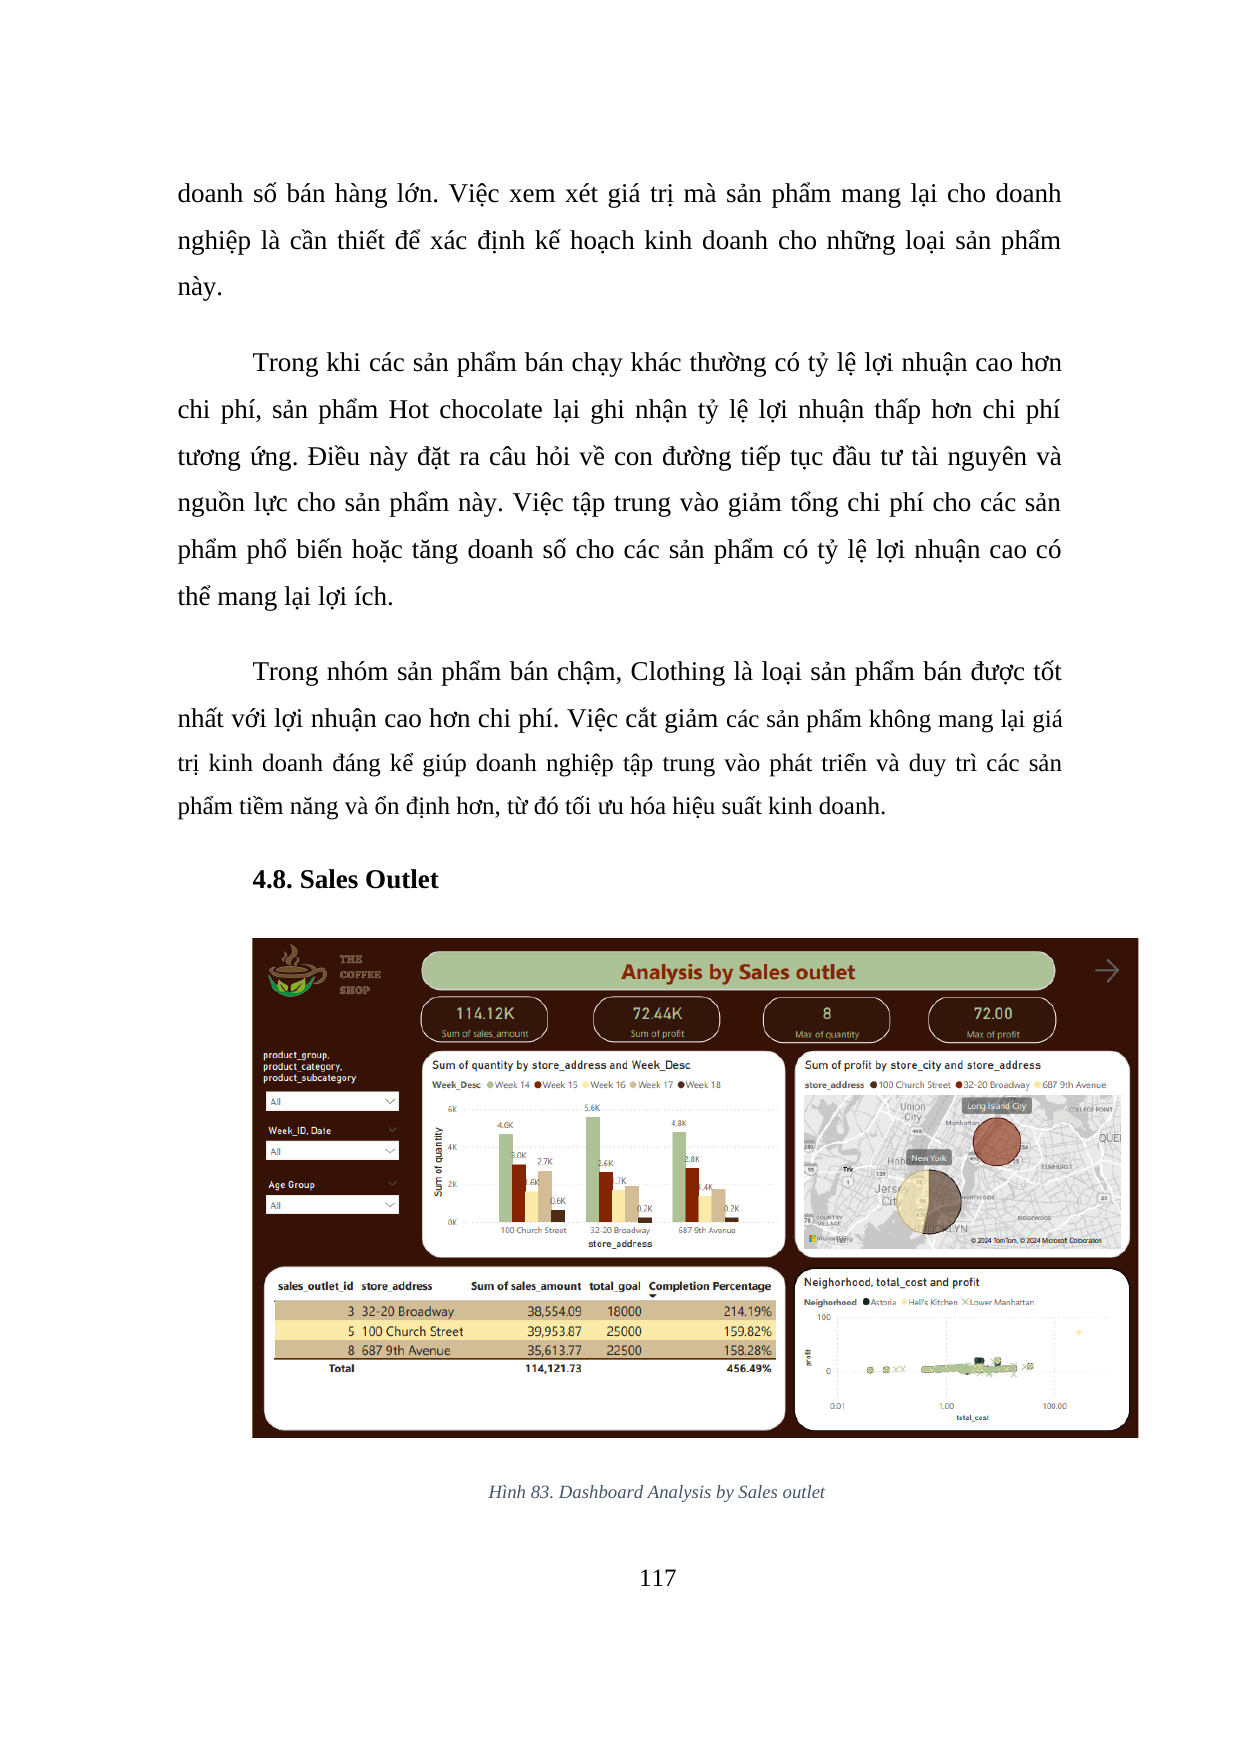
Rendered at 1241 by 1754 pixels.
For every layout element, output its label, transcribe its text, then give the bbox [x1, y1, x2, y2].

text Hình 83. Dashboard Analysis by Sales outlet [177, 1481, 1063, 1503]
text Trong nhóm sản phẩm bán chậm, Clothing là loại sản phẩm bán được tốt nhất với lợi nhuận cao hơn chi phí. Việc cắt giảm các sản phẩm không mang lại giá trị kinh doanh đáng kể giúp doanh nghiệp tập trung vào phát triển và duy trì các sản phẩm tiềm năng và ổn định hơn, từ đó tối ưu hóa hiệu suất kinh doanh. [177, 656, 1063, 819]
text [177, 177, 1063, 302]
picture [252, 938, 1139, 1438]
subtitle 4.8. Sales Outlet [177, 863, 1063, 894]
text Trong khi các sản phẩm bán chạy khác thường có tỷ lệ lợi nhuận cao hơn chi phí, sản phẩm Hot chocolate lại ghi nhận tỷ lệ lợi nhuận thấp hơn chi phí tương ứng. Điều này đặt ra câu hỏi về con đường tiếp tục đầu tư tài nguyên và nguồn lực cho sản phẩm này. Việc tập trung vào giảm tổng chi phí cho các sản phẩm phổ biến hoặc tăng doanh số cho các sản phẩm có tỷ lệ lợi nhuận cao có thể mang lại lợi ích. [177, 346, 1063, 611]
